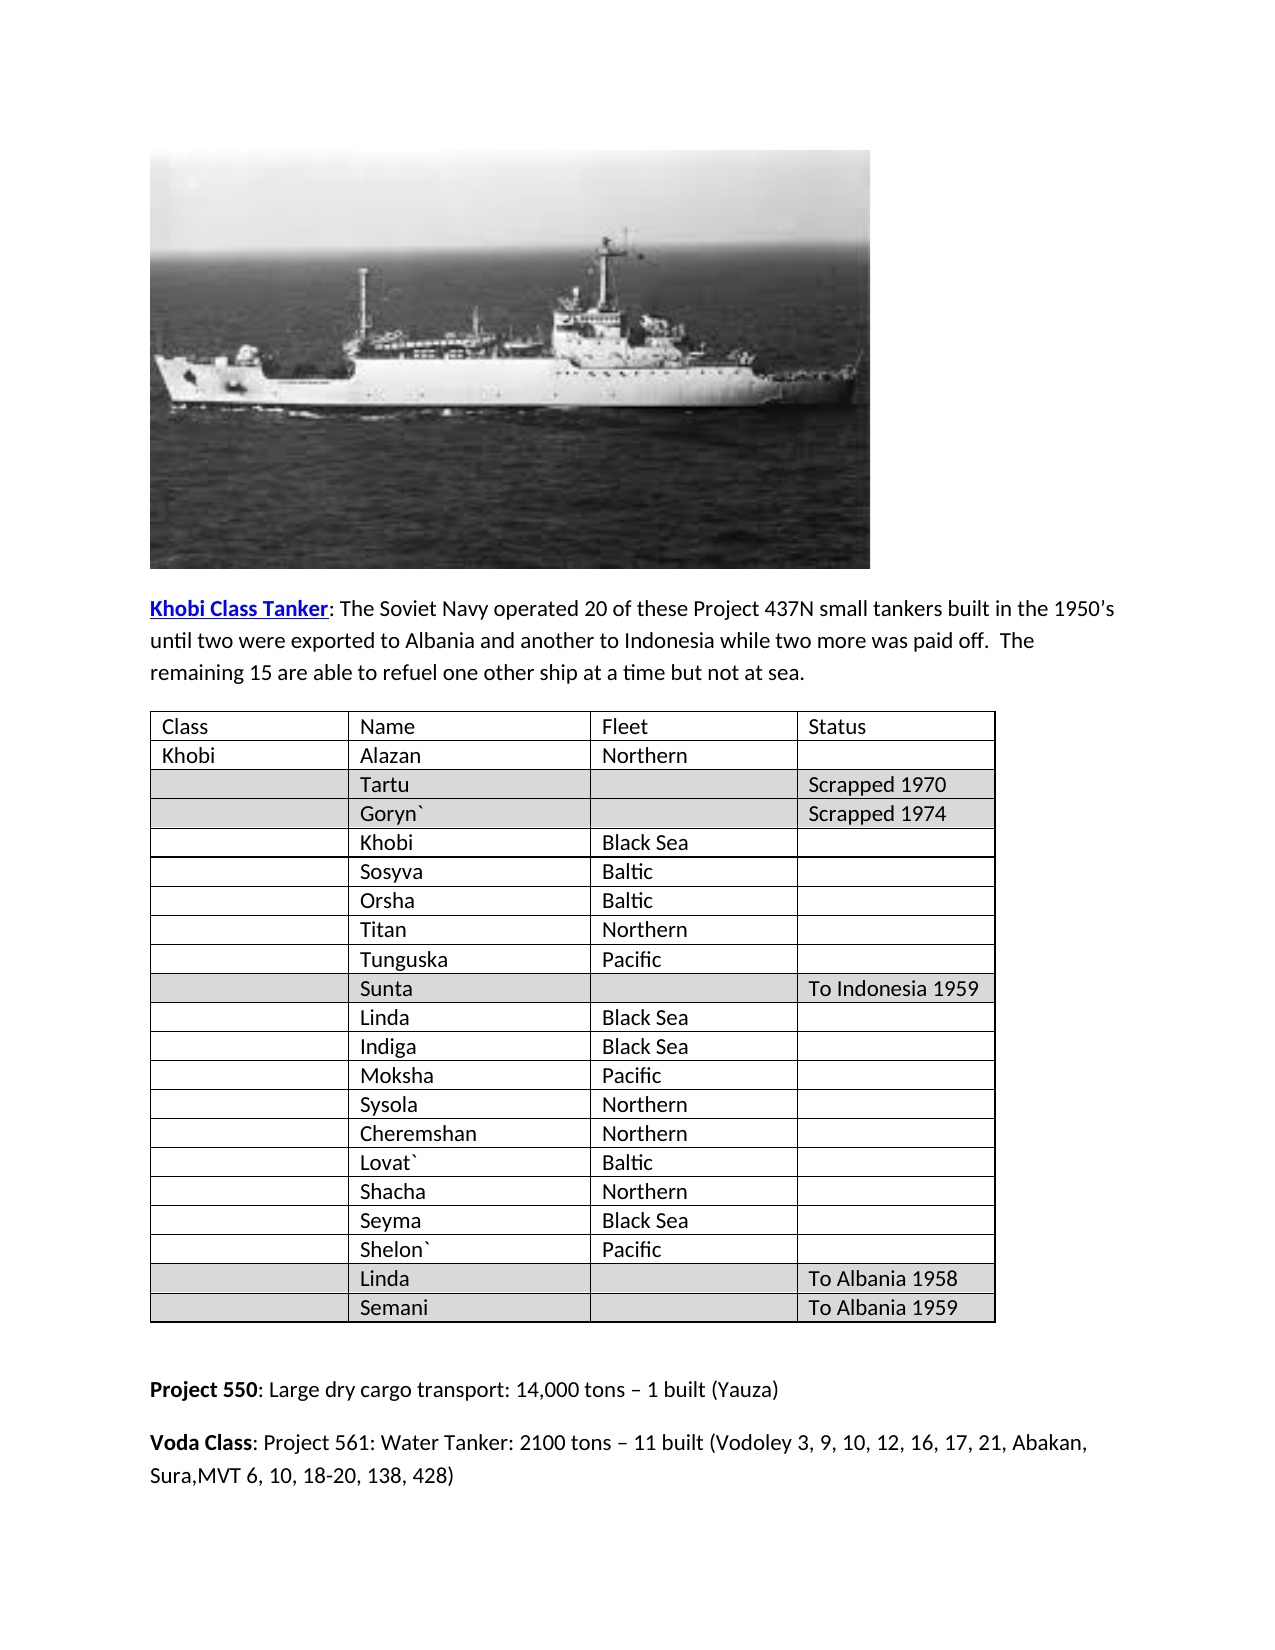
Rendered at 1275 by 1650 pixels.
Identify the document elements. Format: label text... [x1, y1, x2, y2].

table_cell [151, 858, 348, 886]
table_cell Pacific [591, 945, 797, 973]
table_cell [798, 887, 994, 914]
table_cell Pacific [591, 1061, 797, 1089]
table_cell Tartu [349, 770, 590, 798]
table_cell Black Sea [591, 829, 797, 856]
table_cell Northern [591, 1177, 797, 1205]
table_cell [151, 1206, 348, 1234]
table_cell Orsha [349, 887, 590, 914]
table_cell [151, 1032, 348, 1060]
table_cell Semani [349, 1294, 590, 1321]
table_cell [151, 1090, 348, 1118]
table_cell Sosyva [349, 858, 590, 886]
table_header Class [151, 712, 348, 740]
table_cell [798, 1119, 994, 1147]
table_cell [151, 1177, 348, 1205]
table_cell Khobi [349, 829, 590, 856]
table_cell Baltic [591, 887, 797, 914]
table_cell Alazan [349, 741, 590, 769]
table_cell [151, 887, 348, 914]
table_cell [798, 1003, 994, 1031]
table_cell [798, 858, 994, 886]
table_header Fleet [591, 712, 797, 740]
table_cell [151, 1119, 348, 1147]
table_cell Sysola [349, 1090, 590, 1118]
table_cell [798, 741, 994, 769]
table_cell [591, 799, 797, 827]
table_cell Moksha [349, 1061, 590, 1089]
table_cell Northern [591, 741, 797, 769]
table_cell Tunguska [349, 945, 590, 973]
table_cell [151, 1294, 348, 1321]
table_cell Khobi [151, 741, 348, 769]
table_header Status [798, 712, 994, 740]
table_cell To Indonesia 1959 [798, 974, 994, 1002]
table_cell Scrapped 1974 [798, 799, 994, 827]
table_cell Black Sea [591, 1206, 797, 1234]
table_cell [798, 916, 994, 944]
table_cell Cheremshan [349, 1119, 590, 1147]
table_cell Pacific [591, 1235, 797, 1263]
table_cell [591, 974, 797, 1002]
text Voda Class: Project 561: Water Tanker: 2100 tons – 11 built (Vodoley 3, 9, 10, 12, 16, 17, 21, Abakan, Sura,MVT 6, 10, 18-20, 138, 428) [150, 1428, 1125, 1489]
table_cell [151, 1003, 348, 1031]
table_cell To Albania 1958 [798, 1264, 994, 1292]
table_cell Northern [591, 1090, 797, 1118]
table_cell [798, 1032, 994, 1060]
table_cell Lovat` [349, 1148, 590, 1176]
table_cell [151, 799, 348, 827]
table_cell Northern [591, 1119, 797, 1147]
table_cell [591, 1294, 797, 1321]
table_cell [151, 770, 348, 798]
table_cell Scrapped 1970 [798, 770, 994, 798]
table_cell Baltic [591, 1148, 797, 1176]
table_cell [798, 1061, 994, 1089]
table_cell Titan [349, 916, 590, 944]
table_cell Goryn` [349, 799, 590, 827]
table_cell Sunta [349, 974, 590, 1002]
table_cell [151, 1148, 348, 1176]
table_cell [151, 829, 348, 856]
table_cell [151, 916, 348, 944]
table_cell [151, 1264, 348, 1292]
table_cell [798, 1148, 994, 1176]
table_cell Linda [349, 1003, 590, 1031]
table_cell Black Sea [591, 1003, 797, 1031]
text Project 550: Large dry cargo transport: 14,000 tons – 1 built (Yauza) [150, 1376, 1125, 1403]
table_cell Shacha [349, 1177, 590, 1205]
table_cell Seyma [349, 1206, 590, 1234]
table_cell [798, 1206, 994, 1234]
table_cell [798, 1090, 994, 1118]
table_cell Black Sea [591, 1032, 797, 1060]
table_cell Shelon` [349, 1235, 590, 1263]
table_cell [151, 1235, 348, 1263]
table_cell [151, 974, 348, 1002]
table_cell Northern [591, 916, 797, 944]
table_cell [798, 1177, 994, 1205]
table_header Name [349, 712, 590, 740]
table_cell [798, 829, 994, 856]
table_cell Baltic [591, 858, 797, 886]
table_cell Linda [349, 1264, 590, 1292]
table_cell To Albania 1959 [798, 1294, 994, 1321]
table_cell [798, 1235, 994, 1263]
table_cell [798, 945, 994, 973]
table_cell [151, 945, 348, 973]
table_cell Indiga [349, 1032, 590, 1060]
table_cell [151, 1061, 348, 1089]
table_cell [591, 770, 797, 798]
text Khobi Class Tanker: The Soviet Navy operated 20 of these Project 437N small tankers built in the 1950’s until two were exported to Albania and another to Indonesia while two more was paid off. The remaining 15 are able to refuel one other ship at a time but not at sea. [150, 594, 1125, 686]
table_cell [591, 1264, 797, 1292]
picture [150, 150, 871, 569]
